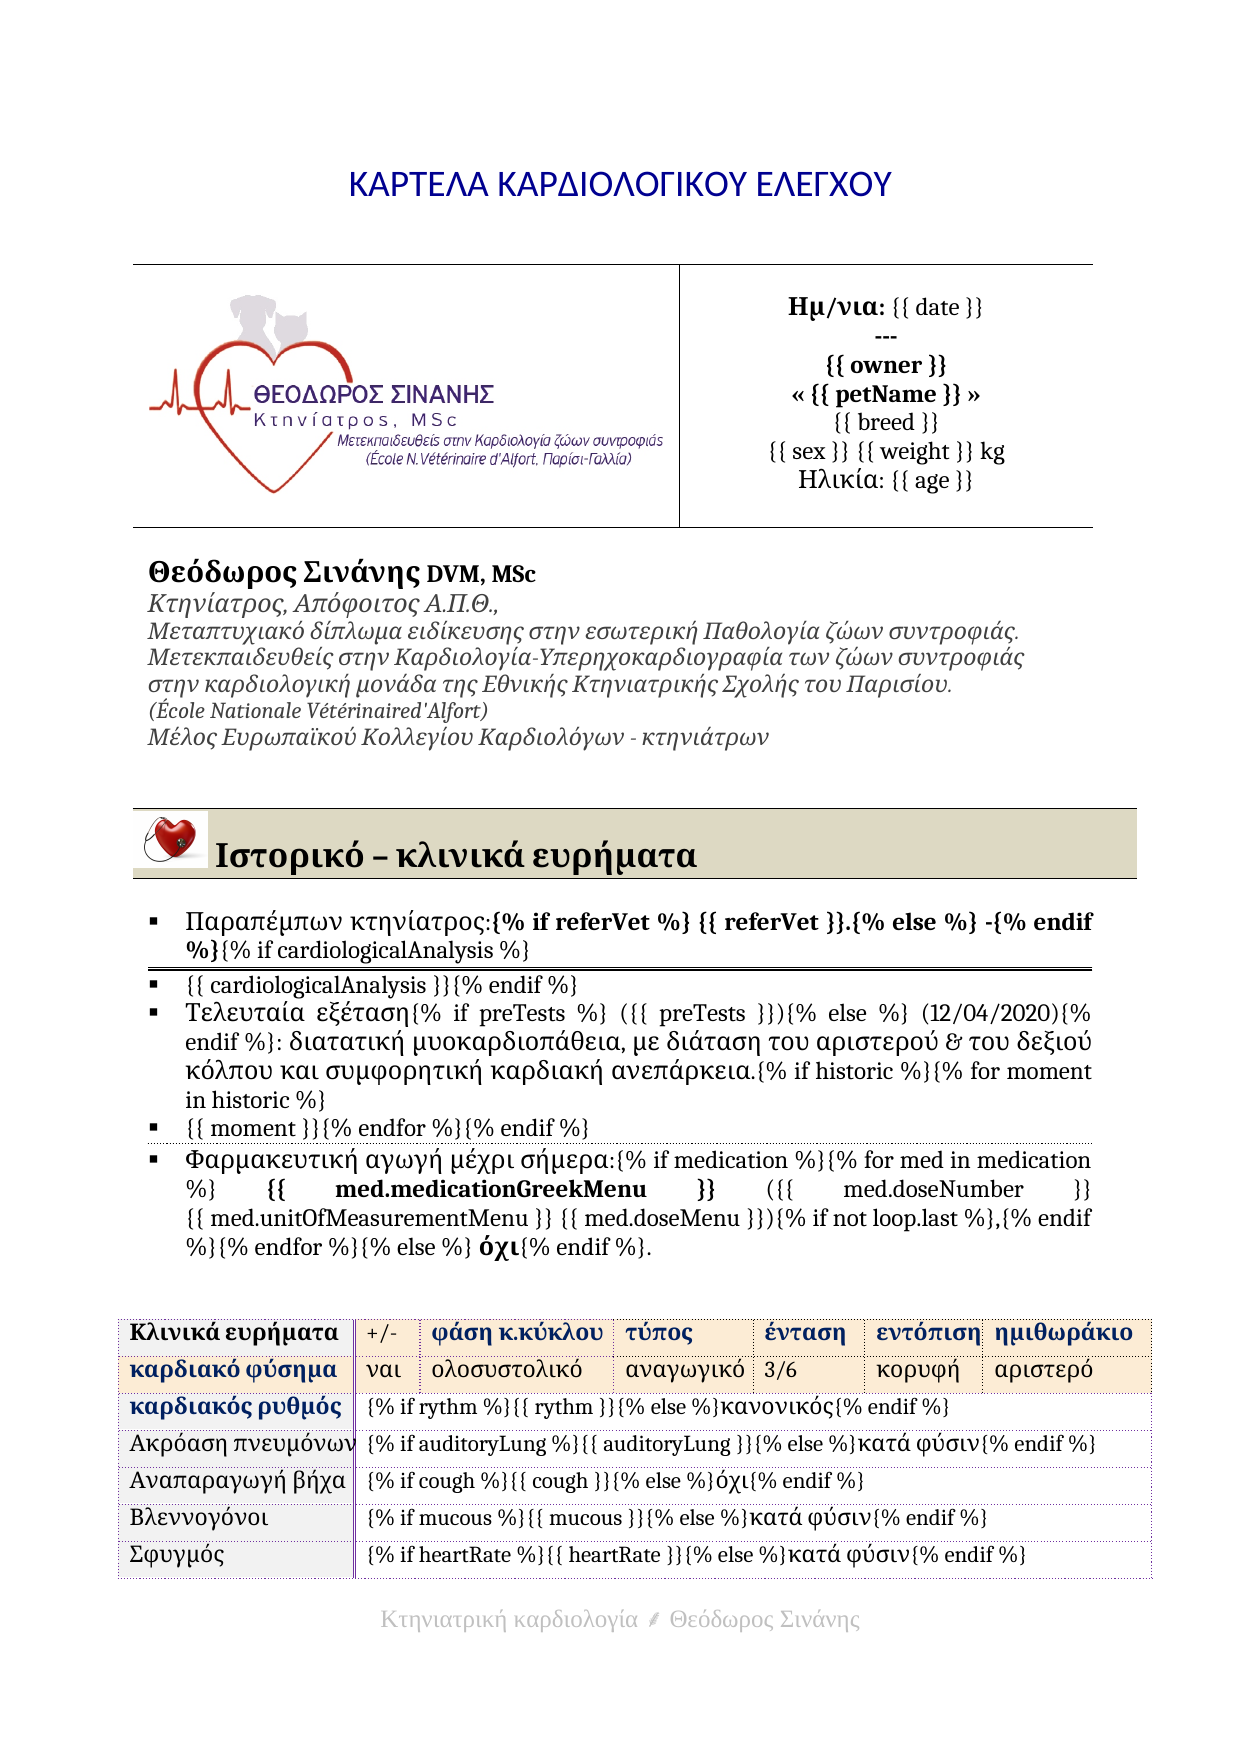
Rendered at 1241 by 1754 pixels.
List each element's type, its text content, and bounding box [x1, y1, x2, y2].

table_cell {% if heartRate %}{{ heartRate }}{% else %}κατά φύσιν{% endif %} [356, 1541, 1152, 1577]
table_cell κορυφή [865, 1356, 983, 1393]
list {{ cardiologicalAnalysis }}{% endif %} [148, 971, 1092, 999]
table_cell {% if rythm %}{{ rythm }}{% else %}κανονικός{% endif %} [356, 1393, 1152, 1429]
subtitle ΚΑΡΤΕΛΑ καρδιολογικου ελεγχου [148, 160, 1092, 206]
table_cell {% if auditoryLung %}{{ auditoryLung }}{% else %}κατά φύσιν{% endif %} [356, 1430, 1152, 1467]
table_cell Βλεννογόνοι [118, 1504, 353, 1541]
list Παραπέμπων κτηνίατρος:{% if referVet %} {{ referVet }}.{% else %} -{% endif %}{% if cardiologicalAnalysis %} [148, 908, 1092, 967]
table_header φάση κ.κύκλου [420, 1319, 614, 1356]
table_header εντόπιση [865, 1319, 983, 1356]
table_cell καρδιακός ρυθμός [118, 1393, 353, 1429]
text Θεόδωρος Σινάνης DVM, MSc [148, 557, 1092, 590]
table_cell Αναπαραγωγή βήχα [118, 1467, 353, 1503]
table_header [133, 265, 679, 527]
table_header ημιθωράκιο [983, 1319, 1152, 1356]
list Φαρμακευτική αγωγή μέχρι σήμερα:{% if medication %}{% for med in medication %} {{ med.medicationGreekMenu }} ({{ med.doseNumber }} {{ med.unitOfMeasurementMenu }} {{ med.doseMenu }}){% if not loop.last %},{% endif %}{% endfor %}{% else %} όχι{% endif %}. [148, 1143, 1092, 1261]
list {{ moment }}{% endfor %}{% endif %} [148, 1114, 1092, 1143]
table_header Κλινικά ευρήματα [118, 1319, 353, 1356]
picture [149, 292, 664, 499]
table_cell αναγωγικό [614, 1356, 753, 1393]
text Μετεκπαιδευθείς στην Καρδιολογία-Υπερηχοκαρδιογραφία των ζώων συντροφιάς [148, 645, 1092, 672]
list Τελευταία εξέταση{% if preTests %} ({{ preTests }}){% else %} (12/04/2020){% endif %}: διατατική μυοκαρδιοπάθεια, με διάταση του αριστερού & του δεξιού κόλπου και συμφορητική καρδιακή ανεπάρκεια.{% if historic %}{% for moment in historic %} [148, 999, 1092, 1114]
table_header +/- [356, 1319, 420, 1356]
text Μέλος Ευρωπαϊκού Κολλεγίου Καρδιολόγων - κτηνιάτρων [148, 724, 1092, 751]
table_cell Σφυγμός [118, 1541, 353, 1577]
table_cell 3/6 [753, 1356, 865, 1393]
text στην καρδιολογική μονάδα της Εθνικής Κτηνιατρικής Σχολής του Παρισίου. [148, 672, 1092, 698]
table_cell {% if mucous %}{{ mucous }}{% else %}κατά φύσιν{% endif %} [356, 1504, 1152, 1541]
table_cell αριστερό [983, 1356, 1152, 1393]
table_cell ολοσυστολικό [420, 1356, 614, 1393]
table_cell καρδιακό φύσημα [118, 1356, 353, 1393]
table_header Ημ/νια: {{ date }} --- {{ owner }} « {{ petName }} » {{ breed }} {{ sex }} {{ weight }} kg Ηλικία: {{ age }} [680, 265, 1093, 527]
table_cell Ακρόαση πνευμόνων [118, 1430, 353, 1467]
text (École Nationale Vétérinaired'Alfort) [148, 698, 1092, 724]
picture [132, 811, 208, 868]
text Κτηνίατρος, Απόφοιτος Α.Π.Θ., [148, 590, 1092, 619]
table_header τύπος [614, 1319, 753, 1356]
text Ιστορικό – κλινικά ευρήματα [133, 809, 1137, 878]
table_cell {% if cough %}{{ cough }}{% else %}όχι{% endif %} [356, 1467, 1152, 1503]
text Μεταπτυχιακό δίπλωμα ειδίκευσης στην εσωτερική Παθολογία ζώων συντροφιάς. [148, 619, 1092, 645]
table_header ένταση [753, 1319, 865, 1356]
table_cell ναι [356, 1356, 420, 1393]
